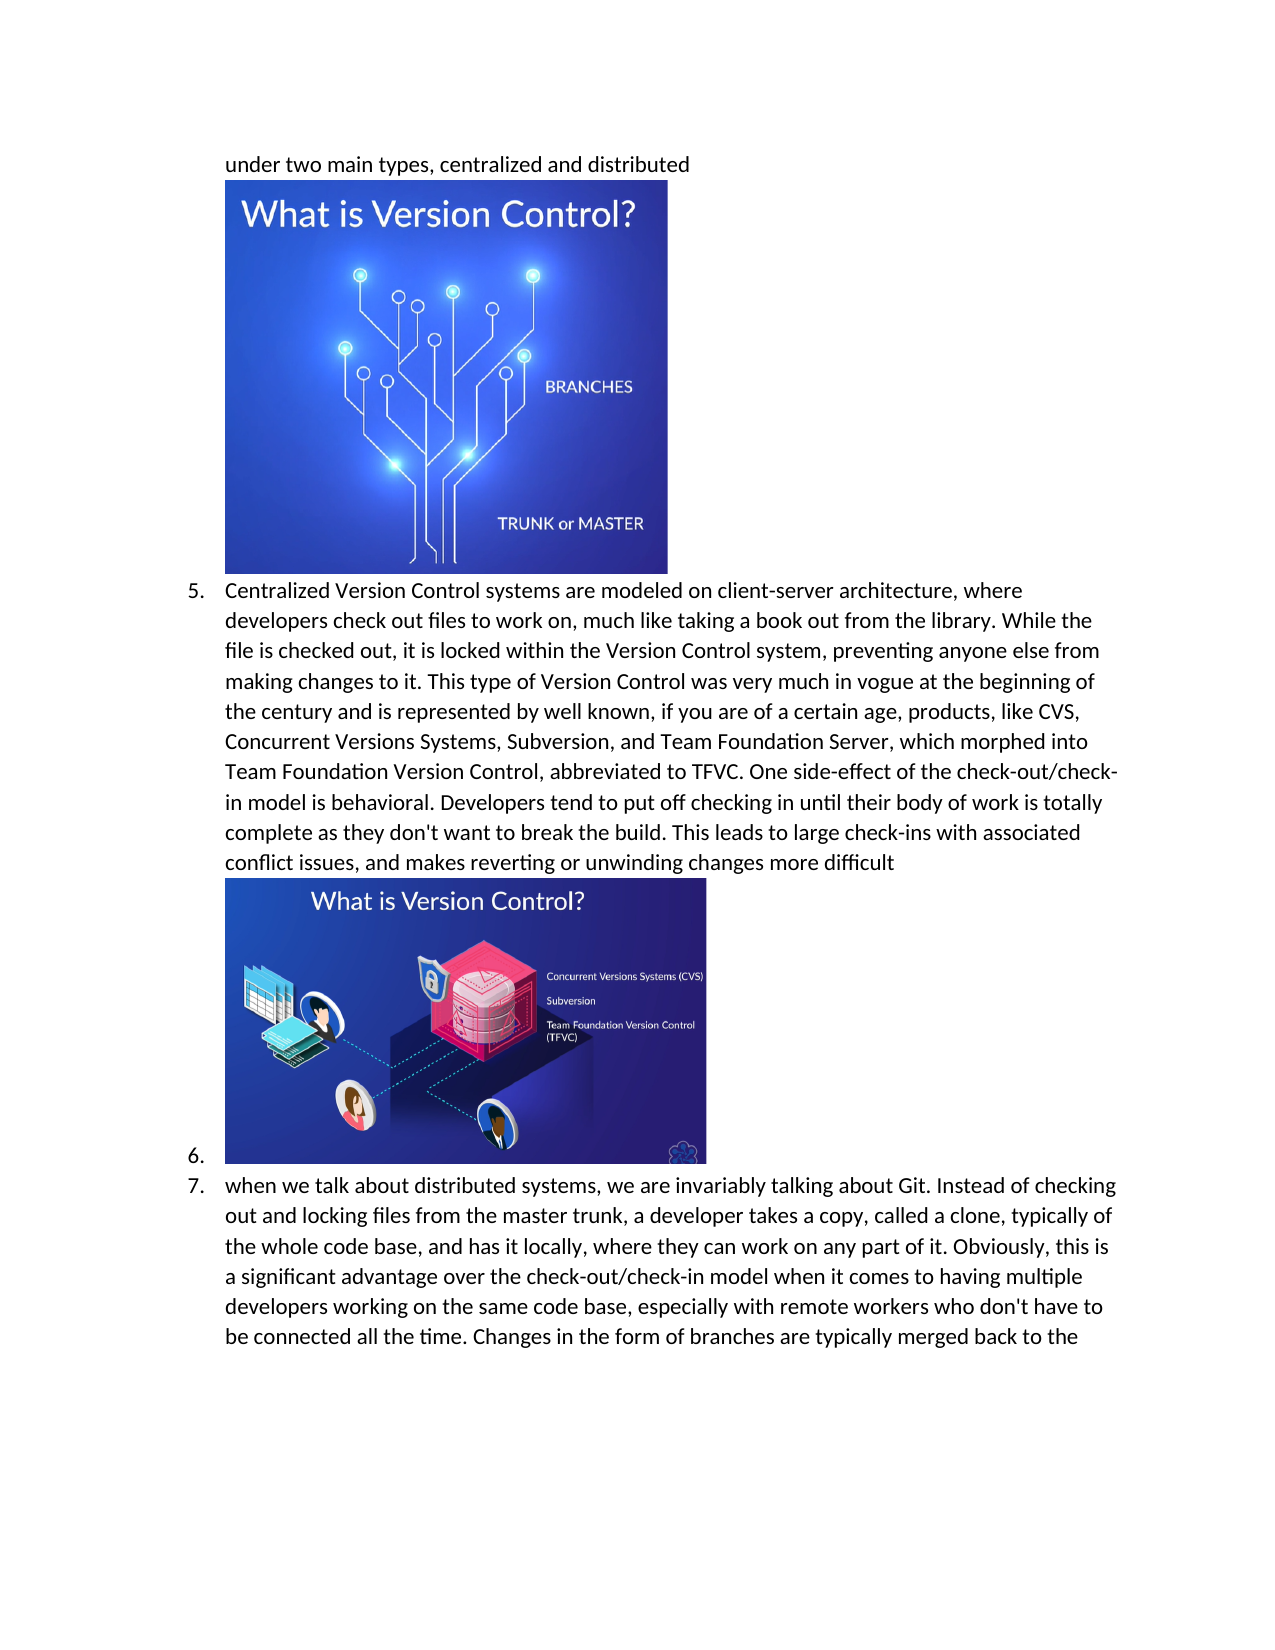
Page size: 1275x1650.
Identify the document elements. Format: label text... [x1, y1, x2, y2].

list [187, 150, 1125, 574]
picture [225, 180, 668, 574]
list Centralized Version Control systems are modeled on client-server architecture, where developers check out files to work on, much like taking a book out from the library. While the file is checked out, it is locked within the Version Control system, preventing anyone else from making changes to it. This type of Version Control was very much in vogue at the beginning of the century and is represented by well known, if you are of a certain age, products, like CVS, Concurrent Versions Systems, Subversion, and Team Foundation Server, which morphed into Team Foundation Version Control, abbreviated to TFVC. One side-effect of the check-out/check-in model is behavioral. Developers tend to put off checking in until their body of work is totally complete as they don't want to break the build. This leads to large check-ins with associated conflict issues, and makes reverting or unwinding changes more difficult [187, 576, 1125, 876]
picture [225, 878, 707, 1164]
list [187, 1171, 1125, 1350]
